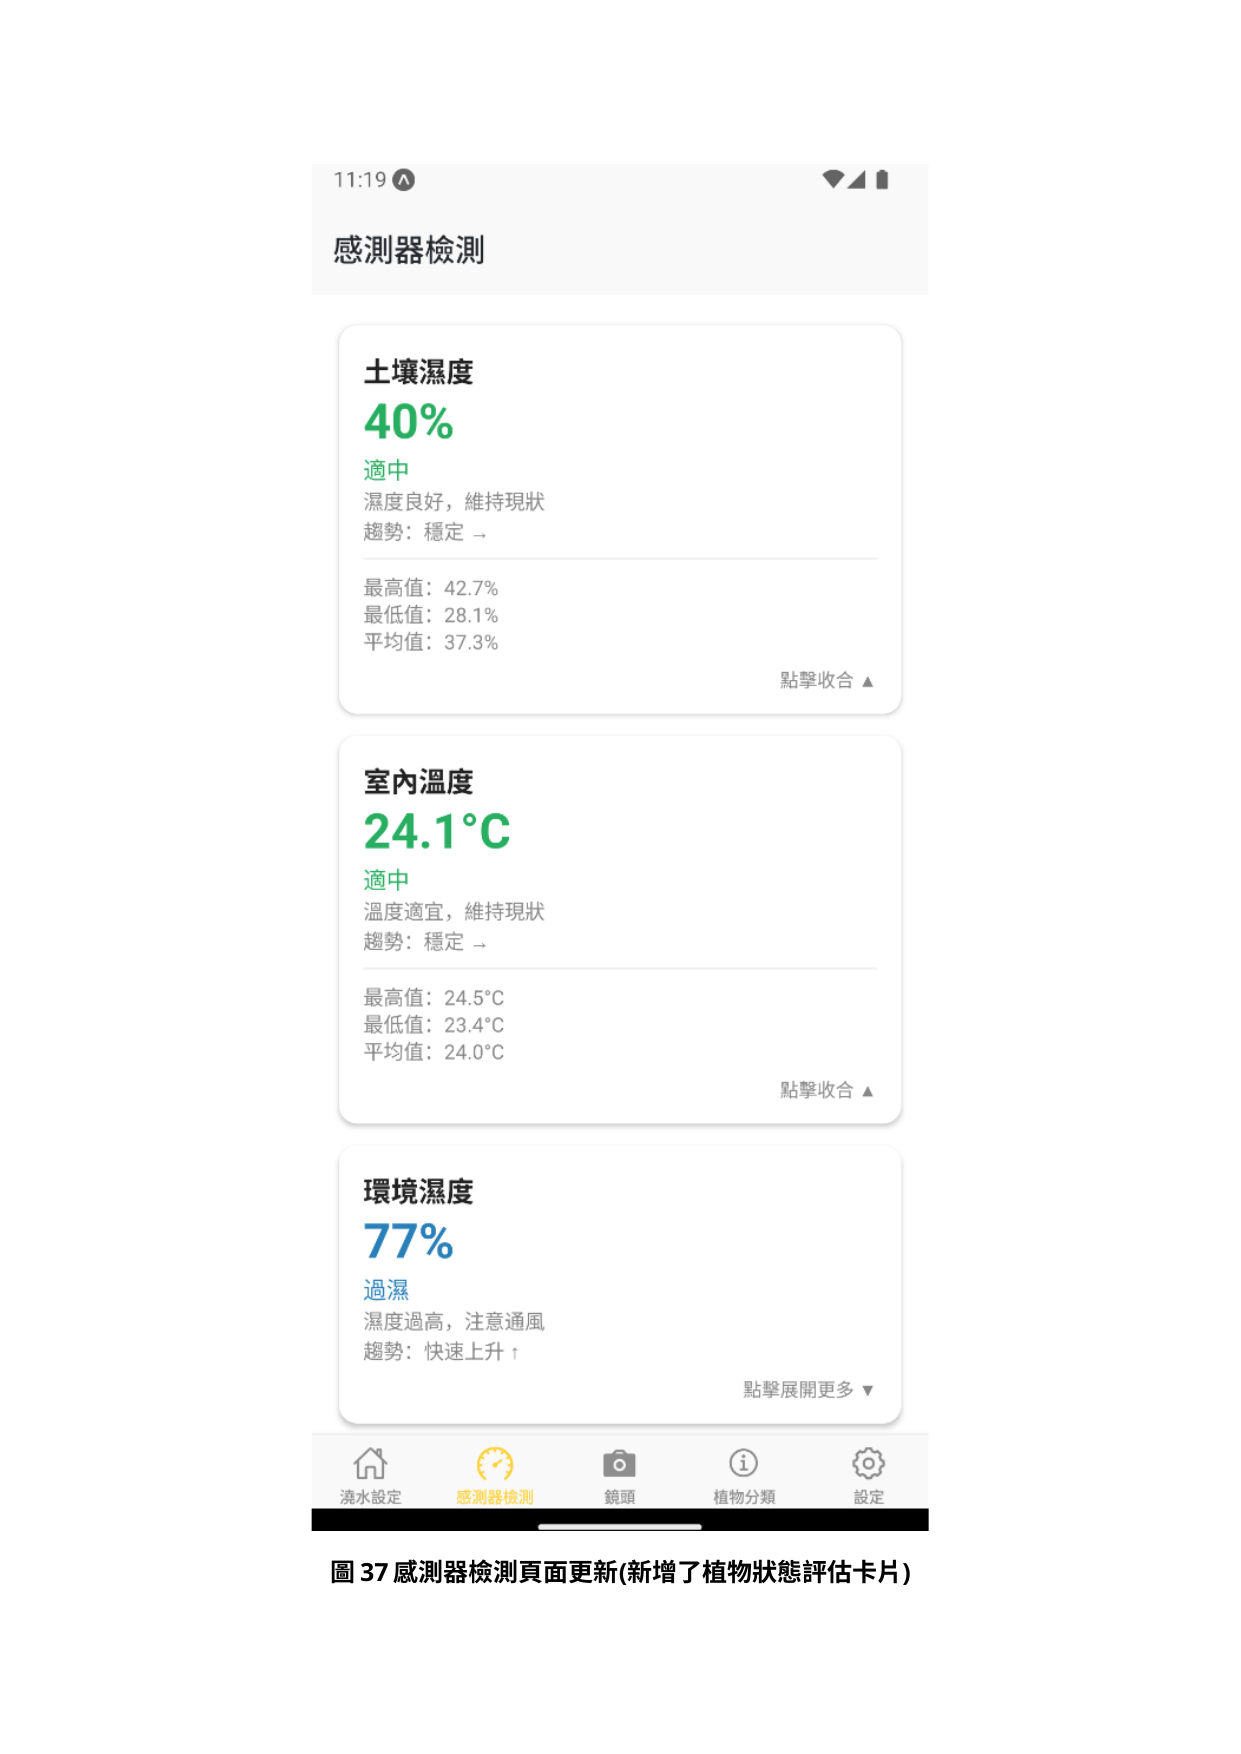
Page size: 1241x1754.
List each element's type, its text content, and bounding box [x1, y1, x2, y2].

picture [311, 164, 929, 1531]
text 圖37感測器檢測頁面更新(新增了植物狀態評估卡片) [187, 1552, 1053, 1589]
